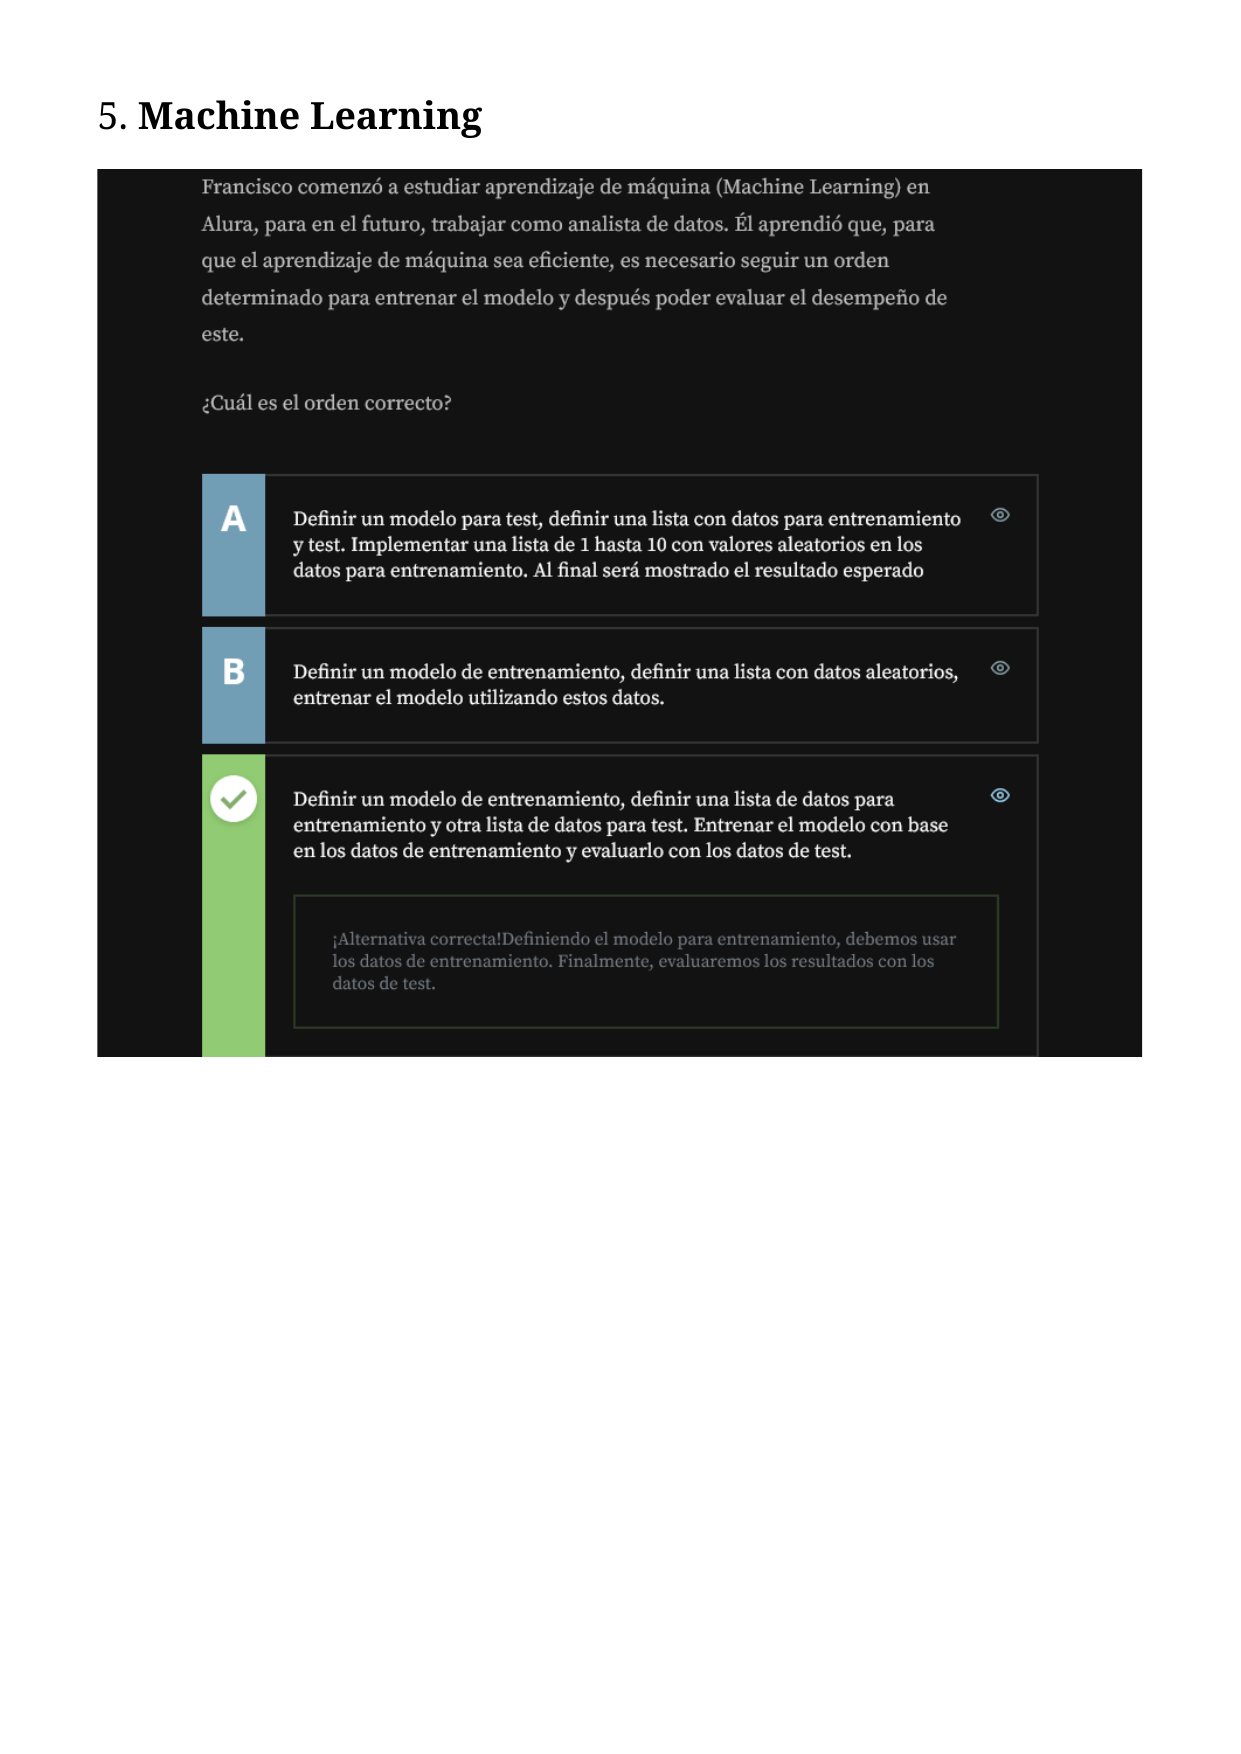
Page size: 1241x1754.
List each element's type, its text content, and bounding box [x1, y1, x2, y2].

picture [97, 169, 1143, 1057]
subtitle Machine Learning [97, 89, 1143, 140]
